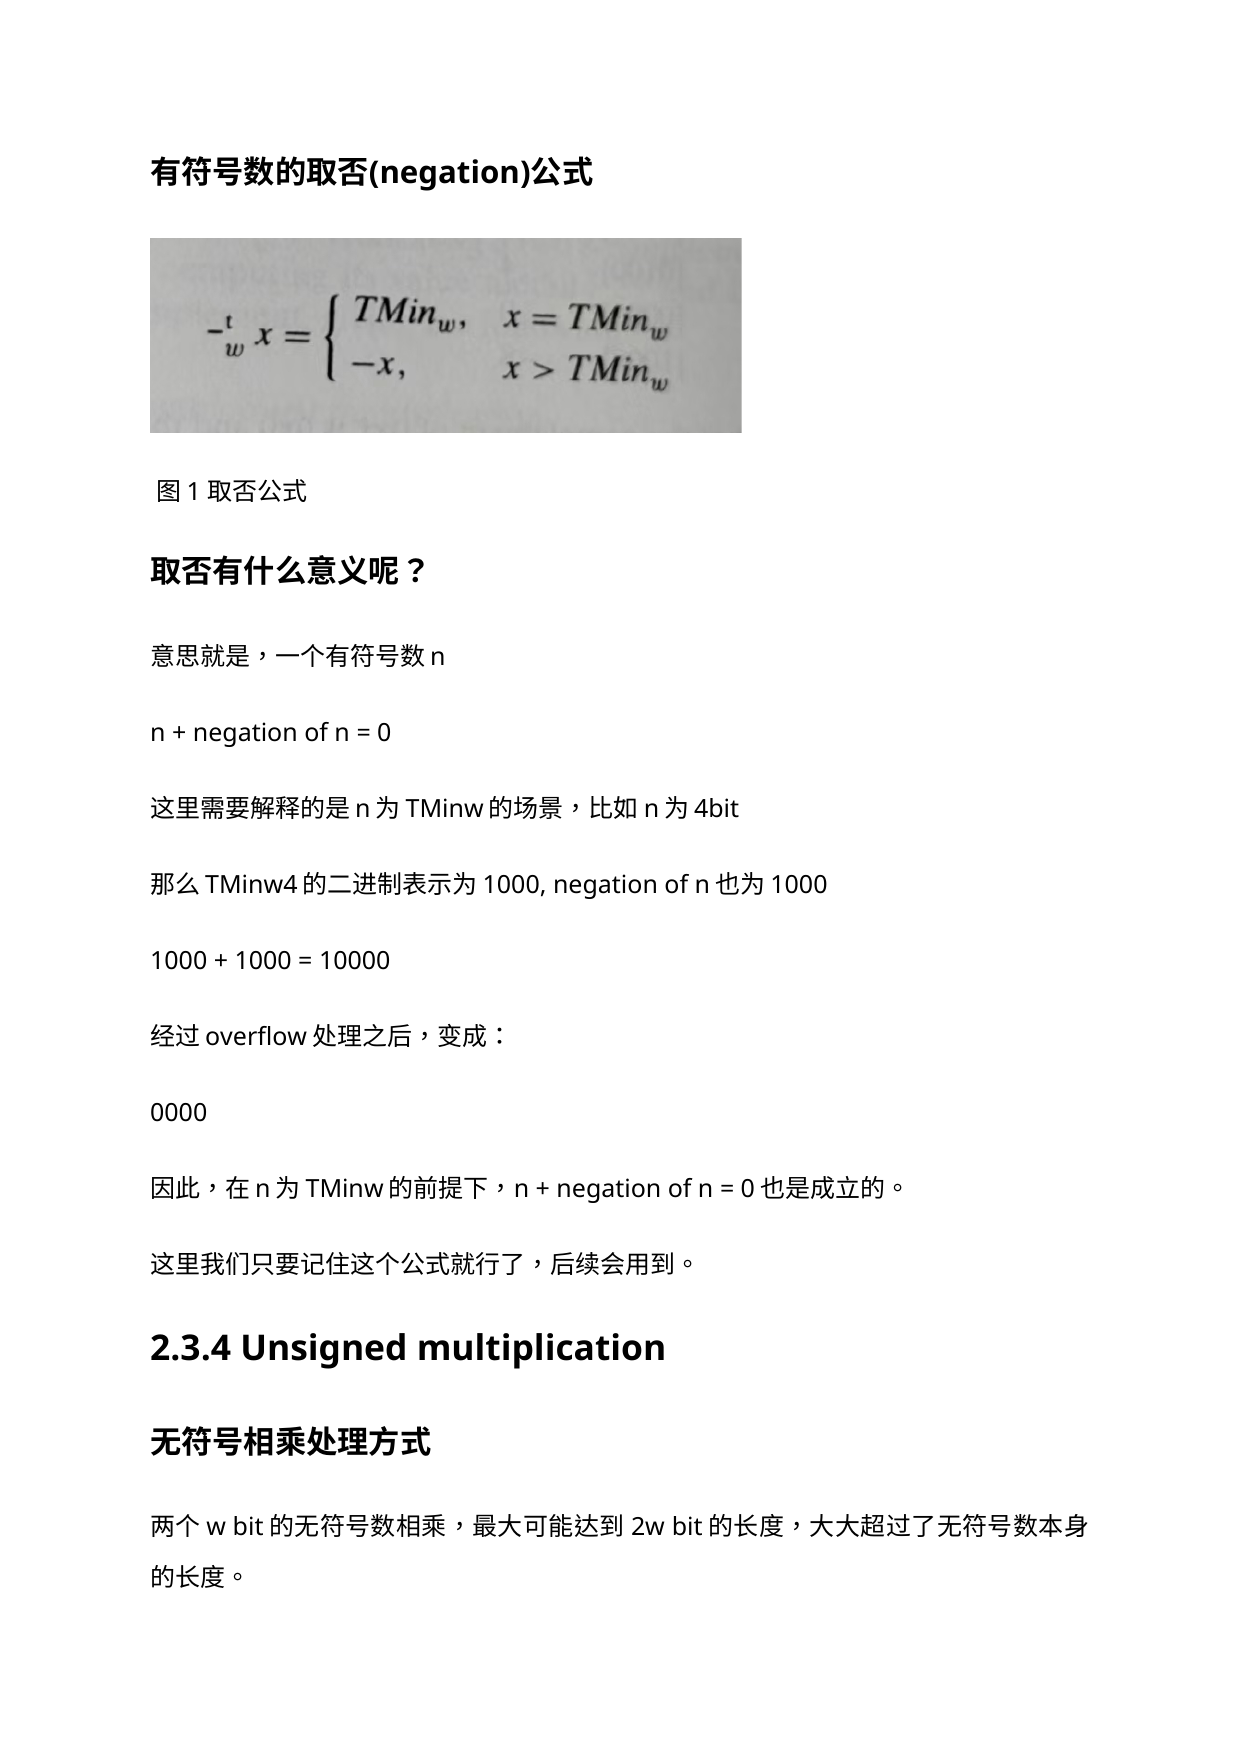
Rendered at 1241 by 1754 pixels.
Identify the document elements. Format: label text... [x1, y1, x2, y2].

subtitle 2.3.4 Unsigned multiplication [150, 1323, 1090, 1371]
text n + negation of n = 0 [150, 714, 1090, 748]
text 图1 取否公式 [150, 473, 1090, 507]
subtitle 取否有什么意义呢？ [150, 549, 1090, 592]
text 那么TMinw4的二进制表示为1000, negation of n也为1000 [150, 866, 1090, 900]
subtitle 有符号数的取否(negation)公式 [150, 150, 1090, 193]
text 经过overflow处理之后，变成： [150, 1018, 1090, 1052]
text 1000 + 1000 = 10000 [150, 942, 1090, 976]
text 这里需要解释的是n为TMinw的场景，比如n为4bit [150, 790, 1090, 824]
text 意思就是，一个有符号数n [150, 638, 1090, 672]
picture [150, 238, 742, 433]
text 两个w bit的无符号数相乘，最大可能达到2w bit的长度，大大超过了无符号数本身的长度。 [150, 1509, 1090, 1594]
text 0000 [150, 1094, 1090, 1128]
text 因此，在n为TMinw的前提下，n + negation of n = 0也是成立的。 [150, 1171, 1090, 1204]
text 这里我们只要记住这个公式就行了，后续会用到。 [150, 1247, 1090, 1281]
subtitle 无符号相乘处理方式 [150, 1420, 1090, 1462]
